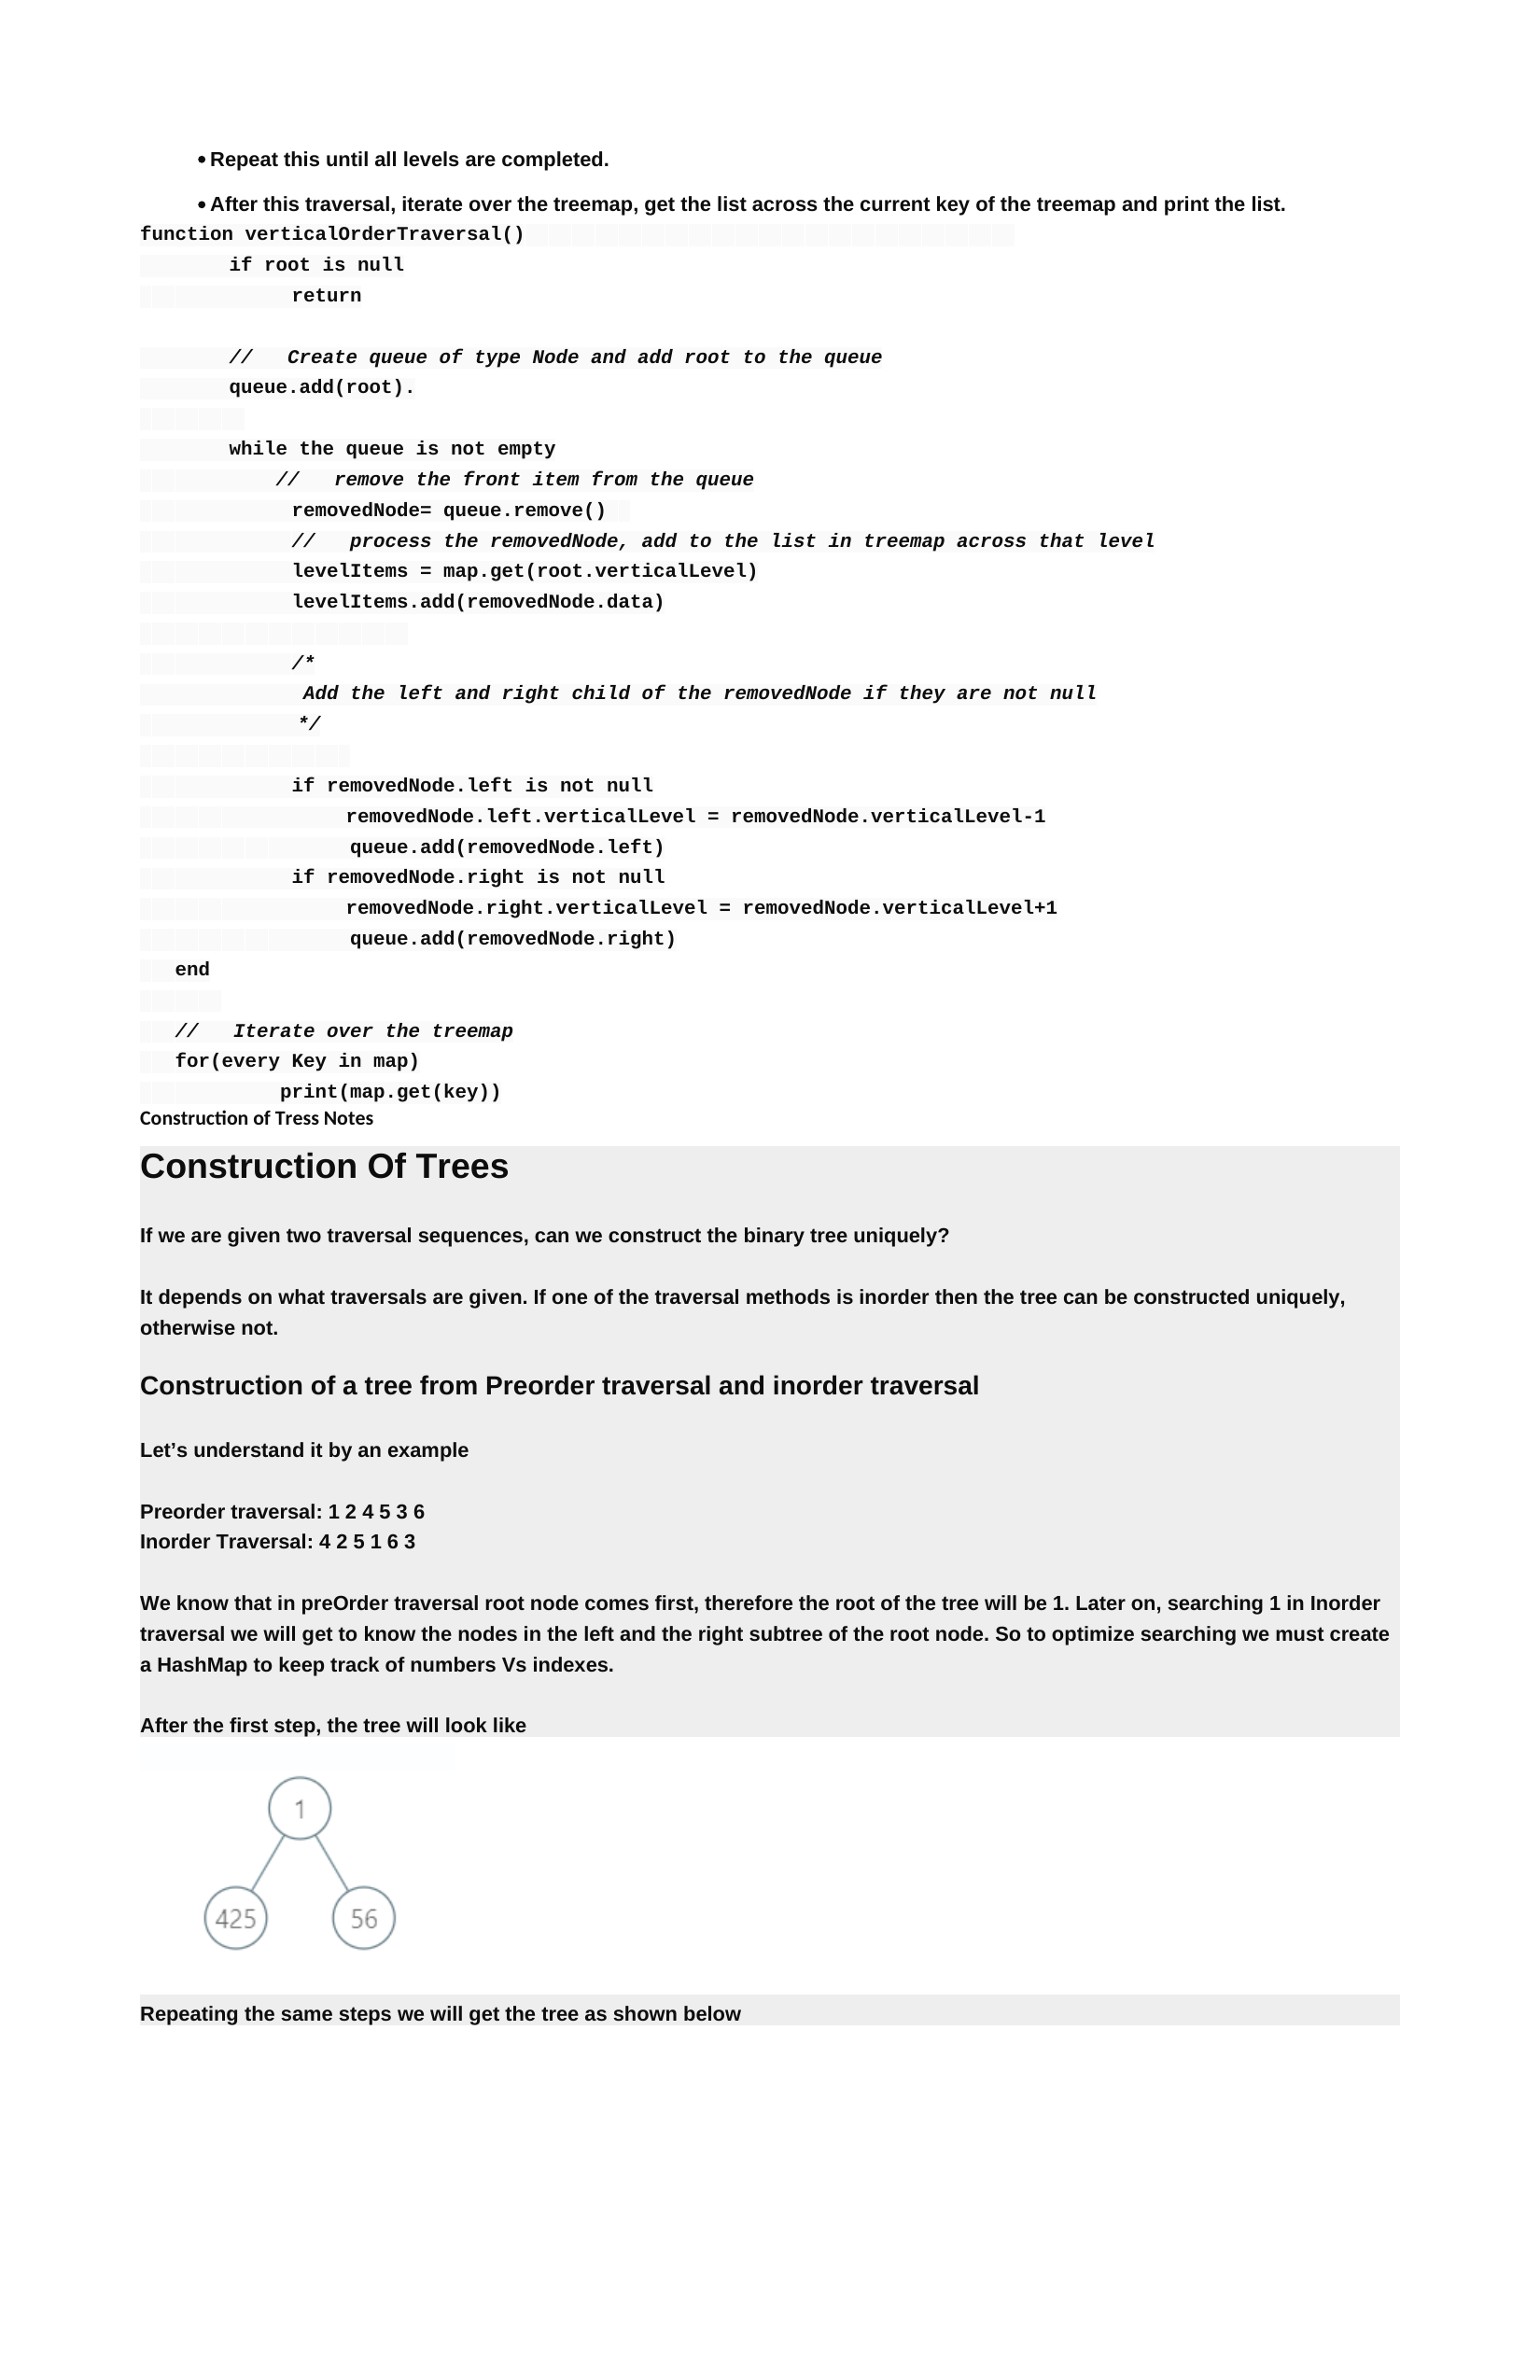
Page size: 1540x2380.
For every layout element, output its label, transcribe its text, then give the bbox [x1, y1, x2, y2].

text queue.add(removedNode.left) [140, 828, 1400, 859]
text levelItems = map.get(root.verticalLevel) [140, 553, 1400, 583]
text queue.add(root). [140, 369, 1400, 399]
text levelItems.add(removedNode.data) [140, 583, 1400, 614]
text After the first step, the tree will look like [140, 1706, 1400, 1737]
text if removedNode.left is not null [140, 767, 1400, 798]
text Add the left and right child of the removedNode if they are not null [140, 675, 1400, 706]
text Preorder traversal: 1 2 4 5 3 6 [140, 1492, 1400, 1523]
text removedNode.right.verticalLevel = removedNode.verticalLevel+1 [140, 889, 1400, 920]
text function verticalOrderTraversal() [140, 216, 1400, 246]
list After this traversal, iterate over the treemap, get the list across the current key of the treemap and print the list. [198, 185, 1400, 216]
text if root is null [140, 246, 1400, 277]
text We know that in preOrder traversal root node comes first, therefore the root of the tree will be 1. Later on, searching 1 in Inorder traversal we will get to know the nodes in the left and the right subtree of the root node. So to optimize searching we must create a HashMap to keep track of numbers Vs indexes. [140, 1584, 1400, 1676]
text Repeating the same steps we will get the tree as shown below [140, 1995, 1400, 2025]
subtitle Construction Of Trees [140, 1146, 1400, 1186]
text // Iterate over the treemap [140, 1012, 1400, 1043]
list Repeat this until all levels are completed. [198, 140, 1400, 171]
text // Create queue of type Node and add root to the queue [140, 338, 1400, 369]
text Construction of Tress Notes [140, 1104, 1400, 1130]
text removedNode.left.verticalLevel = removedNode.verticalLevel-1 [140, 798, 1400, 828]
text while the queue is not empty [140, 430, 1400, 461]
text if removedNode.right is not null [140, 859, 1400, 889]
text queue.add(removedNode.right) [140, 920, 1400, 951]
text It depends on what traversals are given. If one of the traversal methods is inorder then the tree can be constructed uniquely, otherwise not. [140, 1278, 1400, 1339]
text Inorder Traversal: 4 2 5 1 6 3 [140, 1523, 1400, 1553]
text return [140, 277, 1400, 308]
text // process the removedNode, add to the list in treemap across that level [140, 522, 1400, 553]
text // remove the front item from the queue [140, 461, 1400, 492]
text print(map.get(key)) [140, 1073, 1400, 1104]
text end [140, 951, 1400, 982]
text /* [140, 645, 1400, 675]
text removedNode= queue.remove() [140, 492, 1400, 522]
subtitle Construction of a tree from Preorder traversal and inorder traversal [140, 1370, 1400, 1400]
text */ [140, 706, 1400, 736]
text If we are given two traversal sequences, can we construct the binary tree uniquely? [140, 1186, 1400, 1247]
picture [140, 1737, 455, 1980]
text Let’s understand it by an example [140, 1431, 1400, 1462]
text for(every Key in map) [140, 1043, 1400, 1073]
